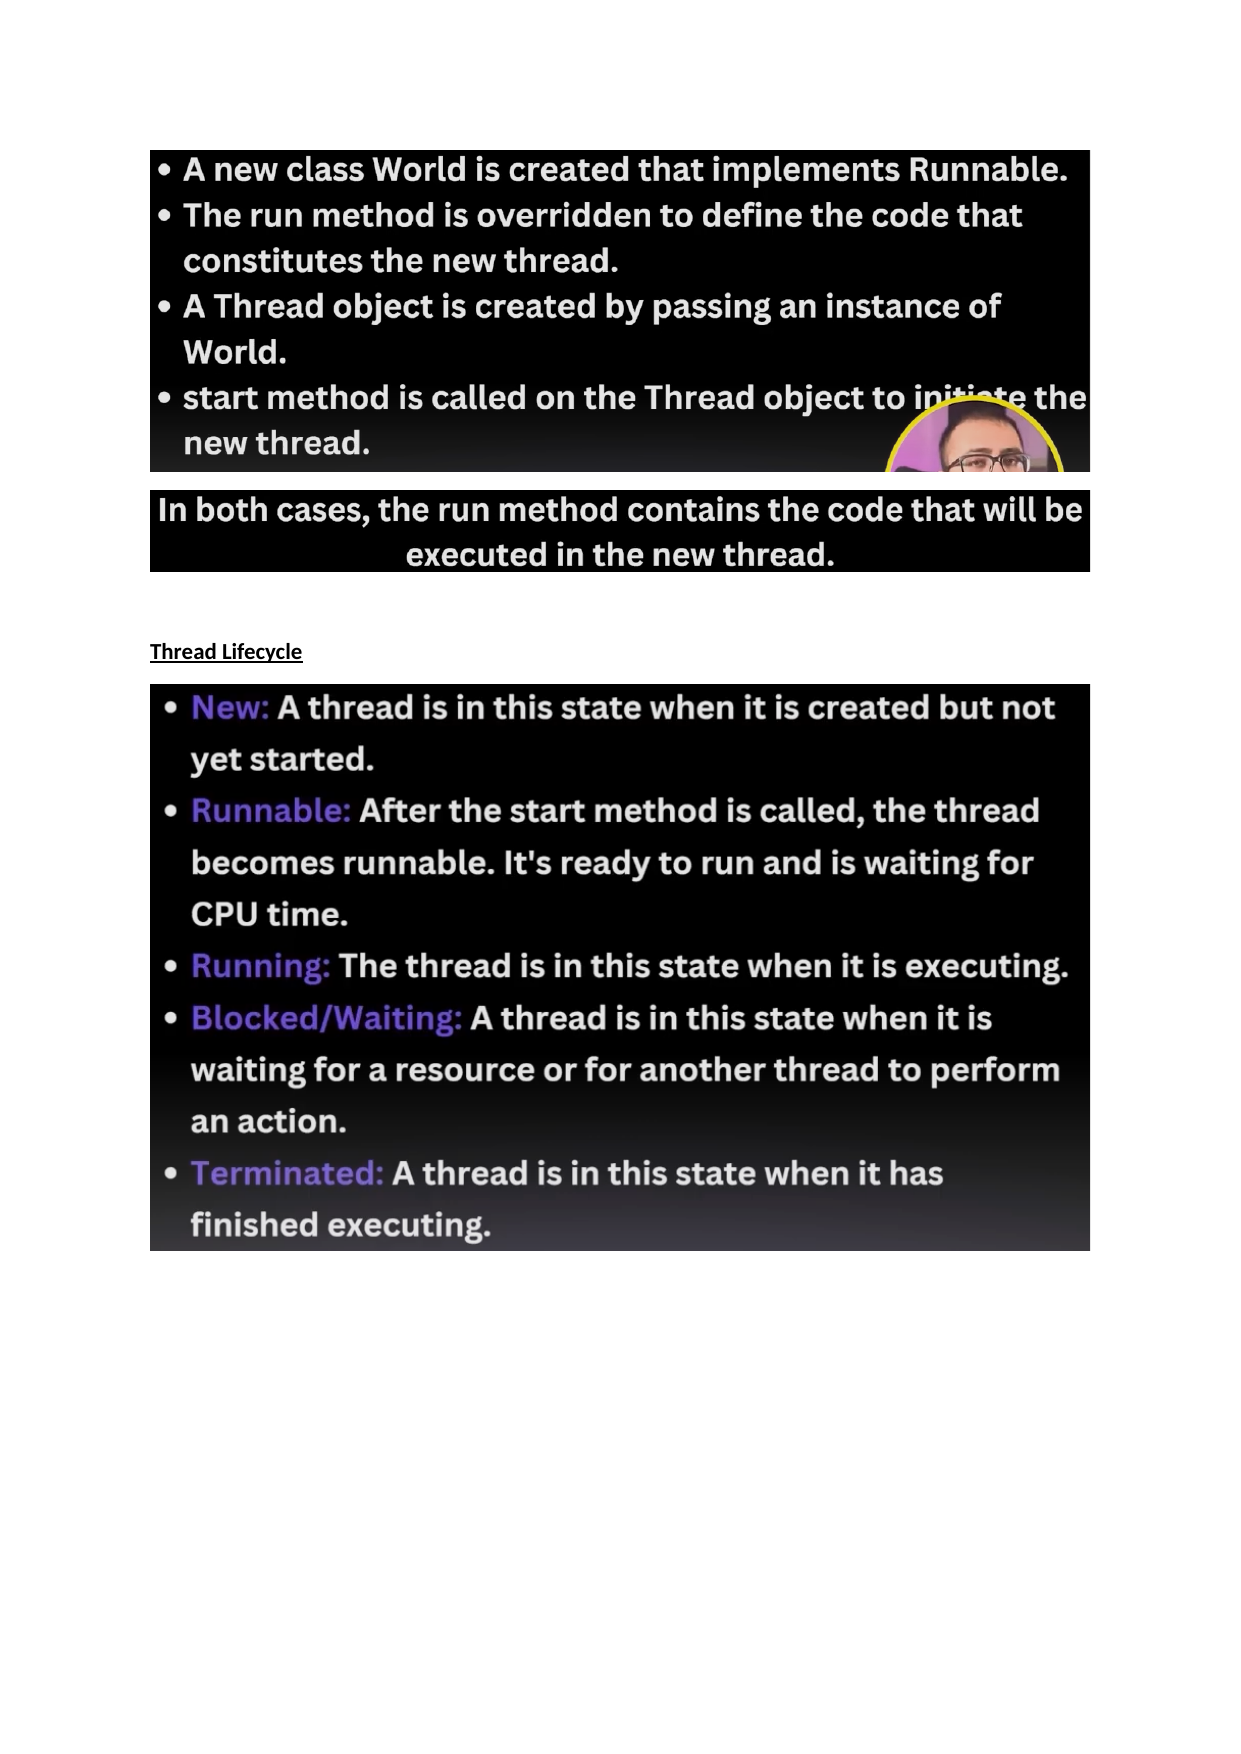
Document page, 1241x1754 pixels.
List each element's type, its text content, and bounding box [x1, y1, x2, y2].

text Thread Lifecycle [150, 637, 1090, 665]
picture [150, 684, 1091, 1251]
picture [150, 490, 1091, 572]
picture [150, 150, 1091, 472]
